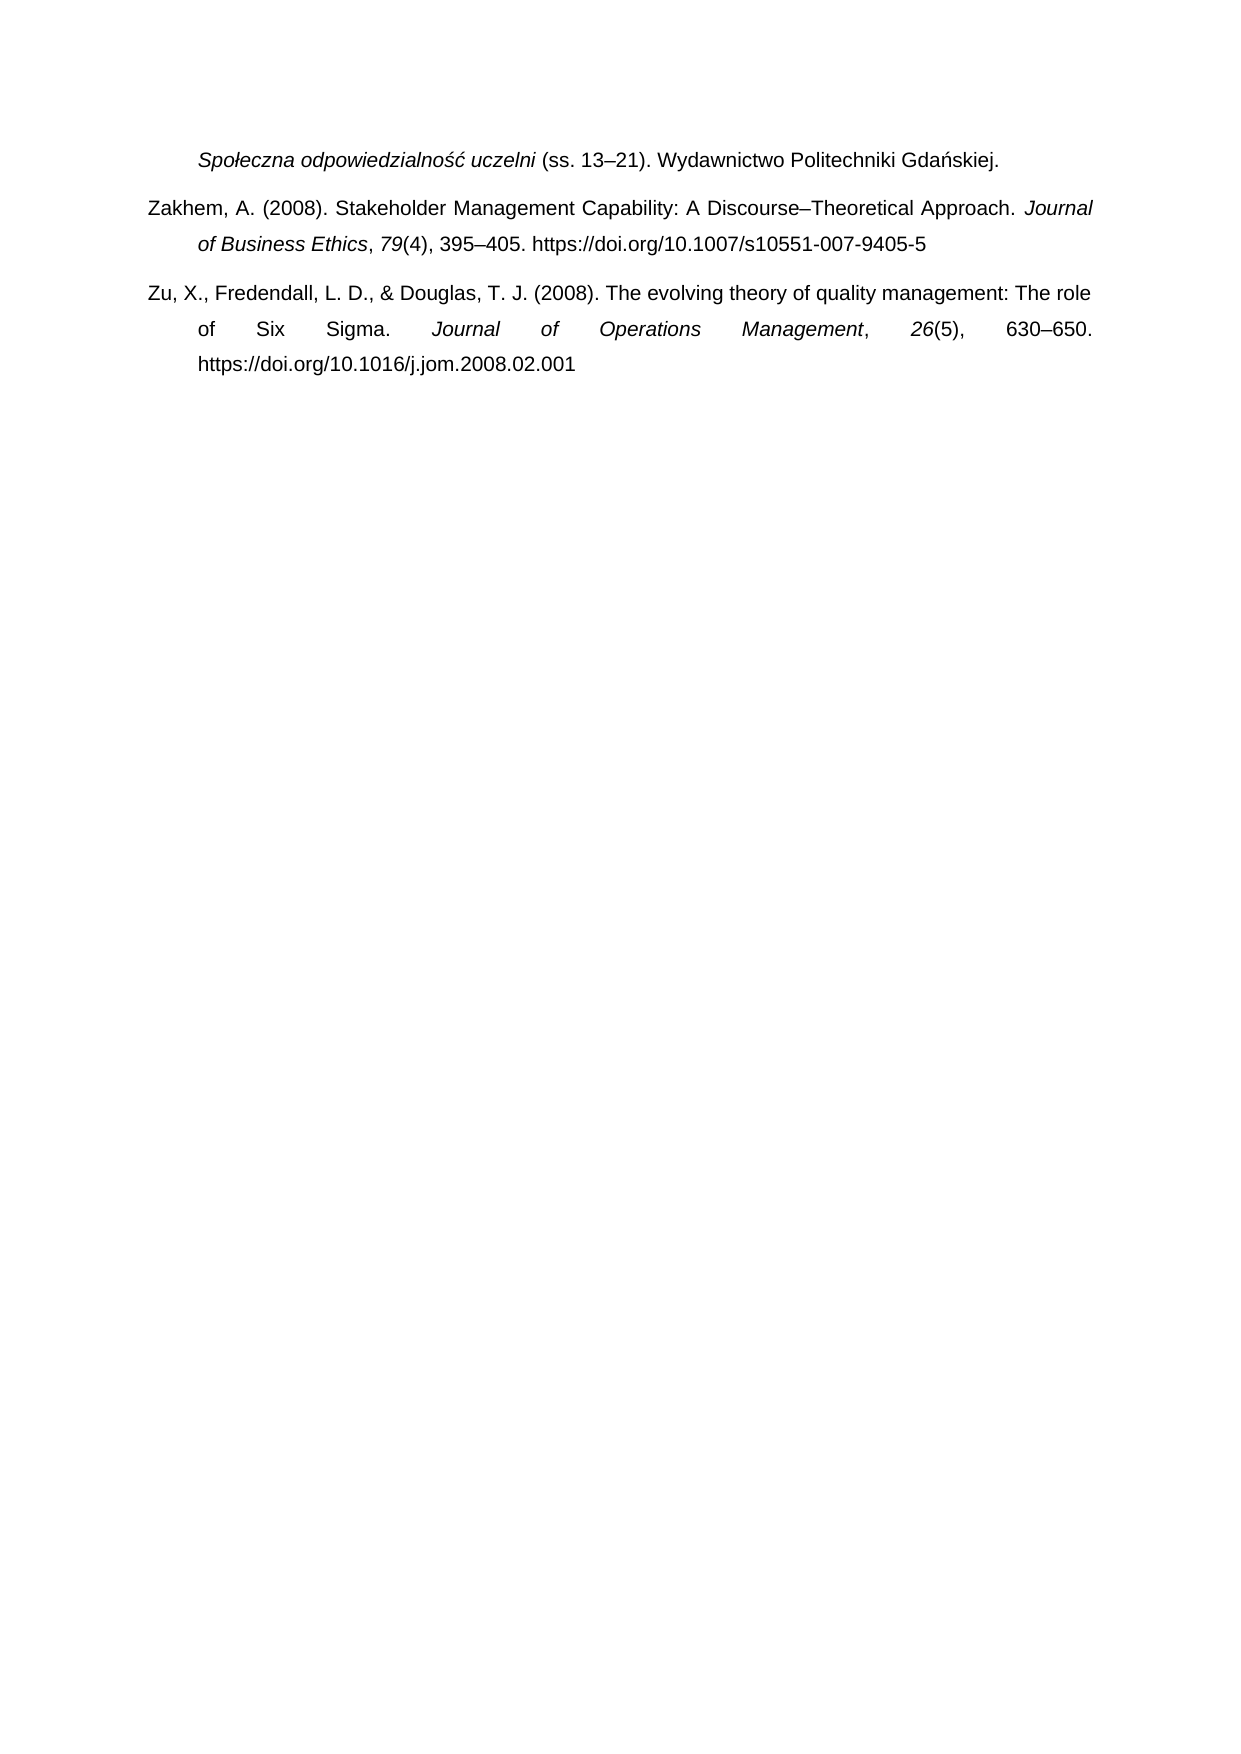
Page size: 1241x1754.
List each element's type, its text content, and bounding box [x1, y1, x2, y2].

text Zakhem, A. (2008). Stakeholder Management Capability: A Discourse–Theoretical Approach. Journal of Business Ethics, 79(4), 395–405. https://doi.org/10.1007/s10551-007-9405-5 [148, 196, 1093, 256]
text Zu, X., Fredendall, L. D., & Douglas, T. J. (2008). The evolving theory of quality management: The role of Six Sigma. Journal of Operations Management, 26(5), 630–650. https://doi.org/10.1016/j.jom.2008.02.001 [148, 280, 1093, 376]
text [148, 148, 1093, 172]
